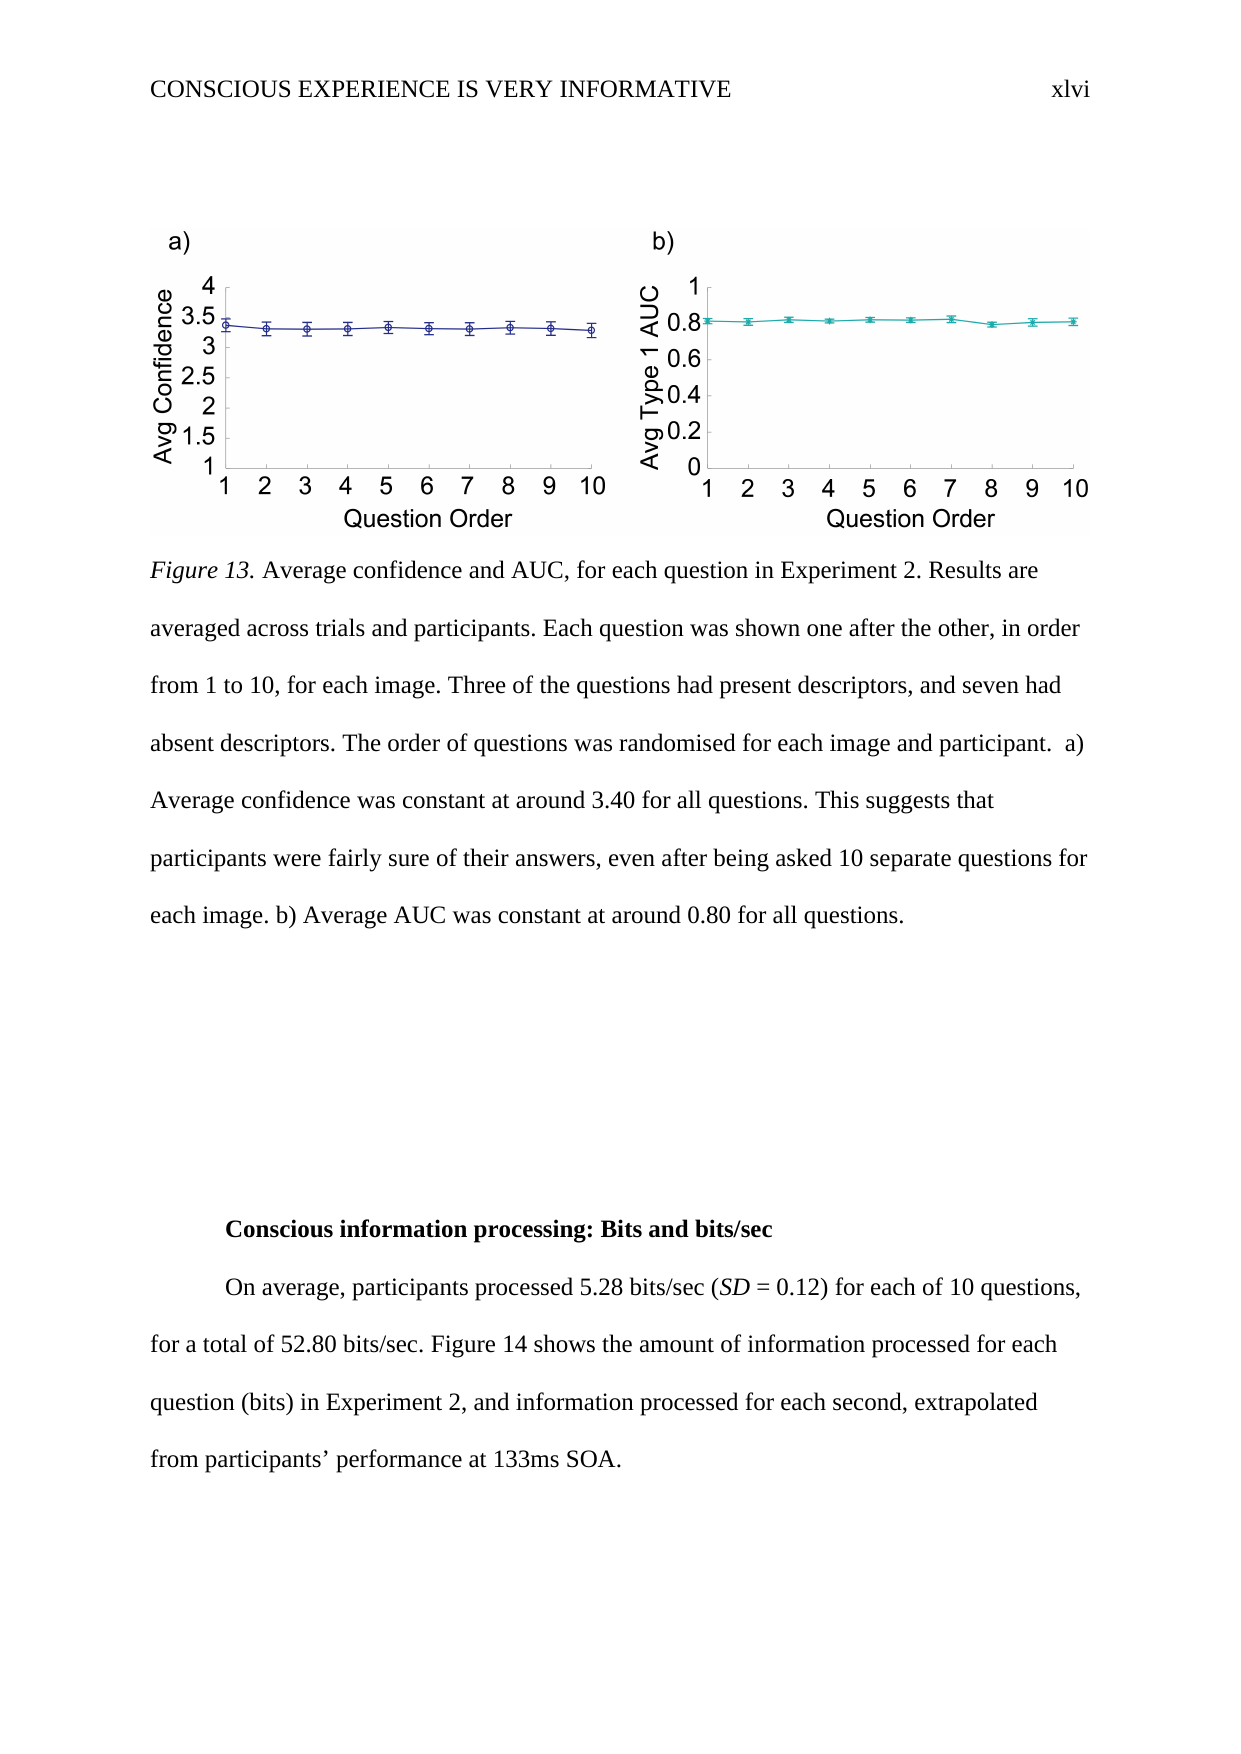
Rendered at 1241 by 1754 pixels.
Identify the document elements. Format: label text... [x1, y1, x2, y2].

text On average, participants processed 5.28 bits/sec (SD = 0.12) for each of 10 questions, for a total of 52.80 bits/sec. Figure 14 shows the amount of information processed for each question (bits) in Experiment 2, and information processed for each second, extrapolated from participants’ performance at 133ms SOA. [150, 1272, 1090, 1473]
text Conscious information processing: Bits and bits/sec [150, 1214, 1090, 1243]
picture [150, 228, 1089, 535]
text Figure 13. Average confidence and AUC, for each question in Experiment 2. Results are averaged across trials and participants. Each question was shown one after the other, in order from 1 to 10, for each image. Three of the questions had present descriptors, and seven had absent descriptors. The order of questions was randomised for each image and participant. a) Average confidence was constant at around 3.40 for all questions. This suggests that participants were fairly sure of their answers, even after being asked 10 separate questions for each image. b) Average AUC was constant at around 0.80 for all questions. [150, 556, 1090, 929]
